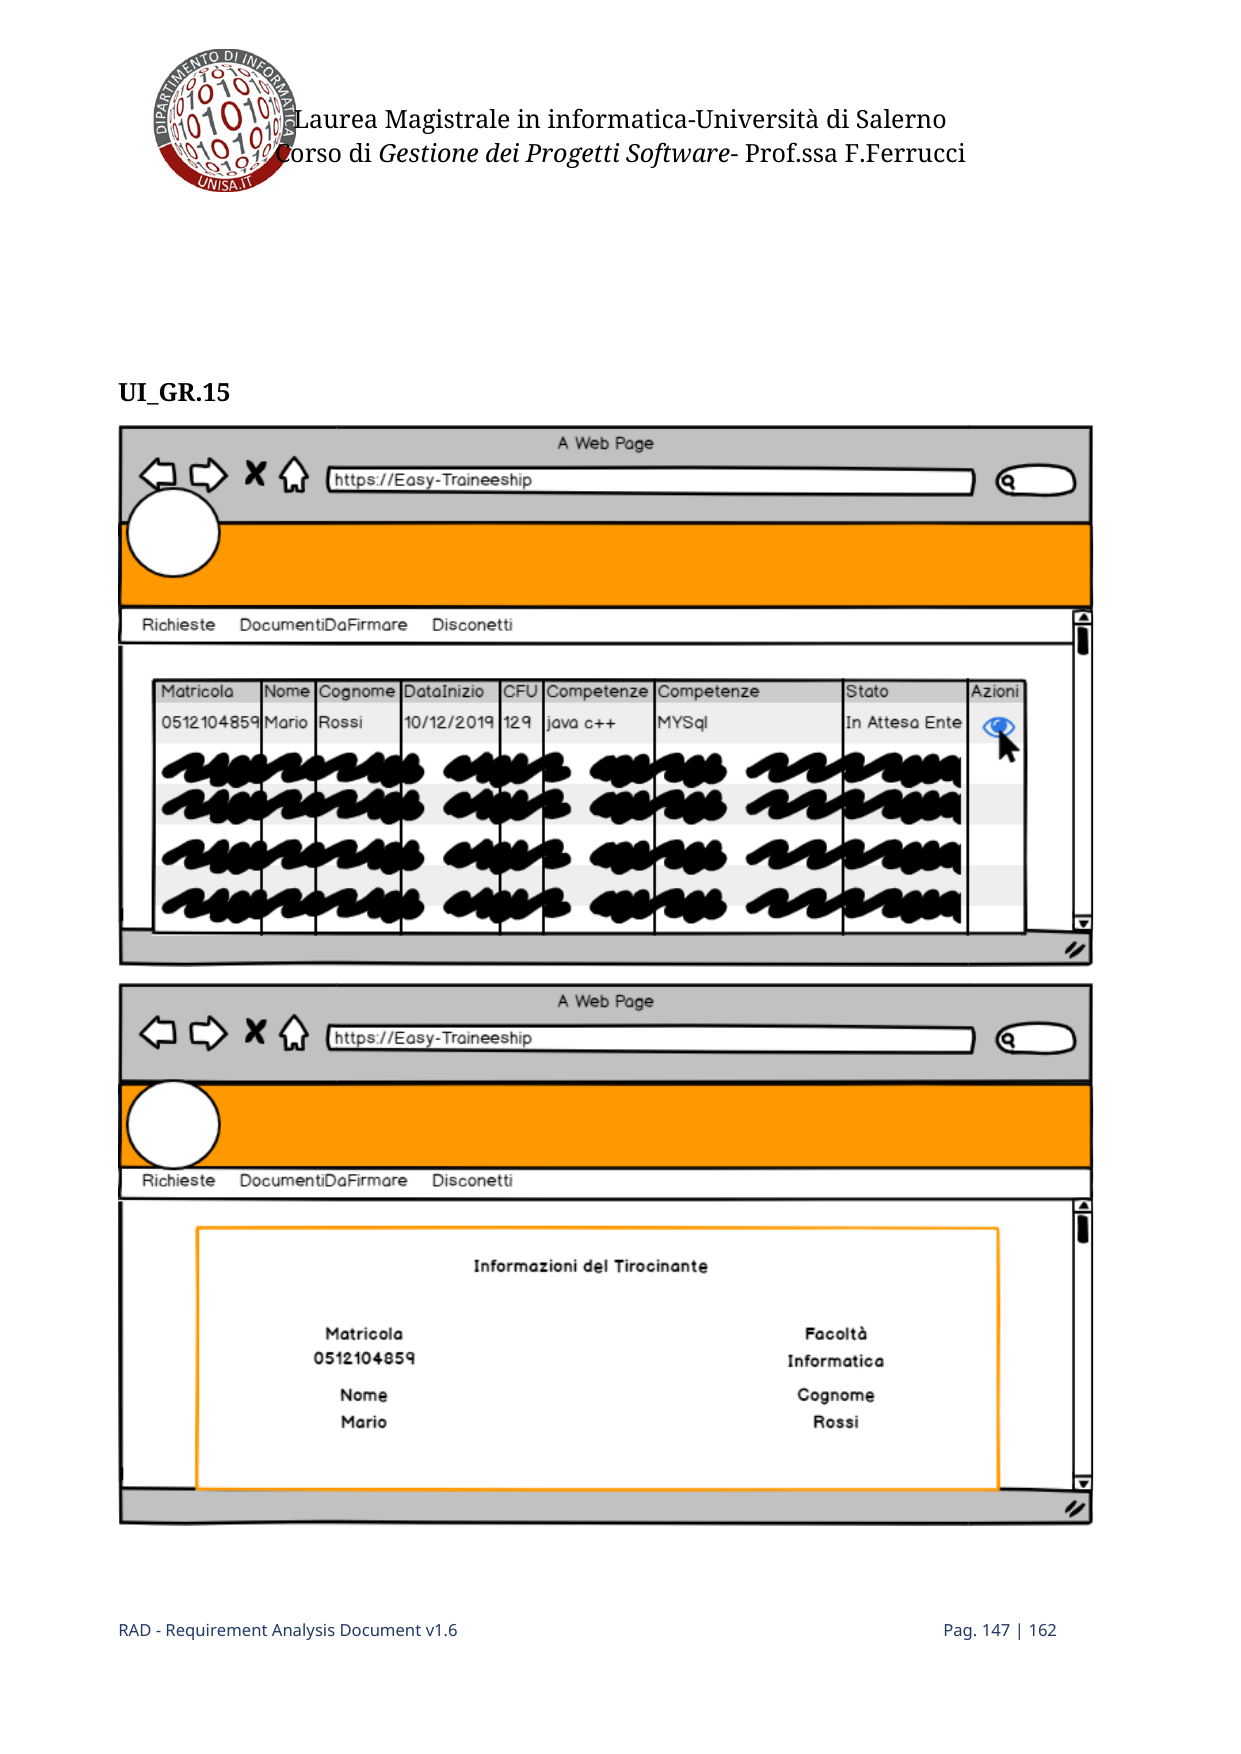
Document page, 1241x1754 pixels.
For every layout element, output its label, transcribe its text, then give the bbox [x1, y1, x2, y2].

picture [118, 425, 1094, 967]
picture [153, 49, 297, 192]
list UI_GR.15 [118, 374, 1122, 408]
picture [118, 983, 1094, 1526]
